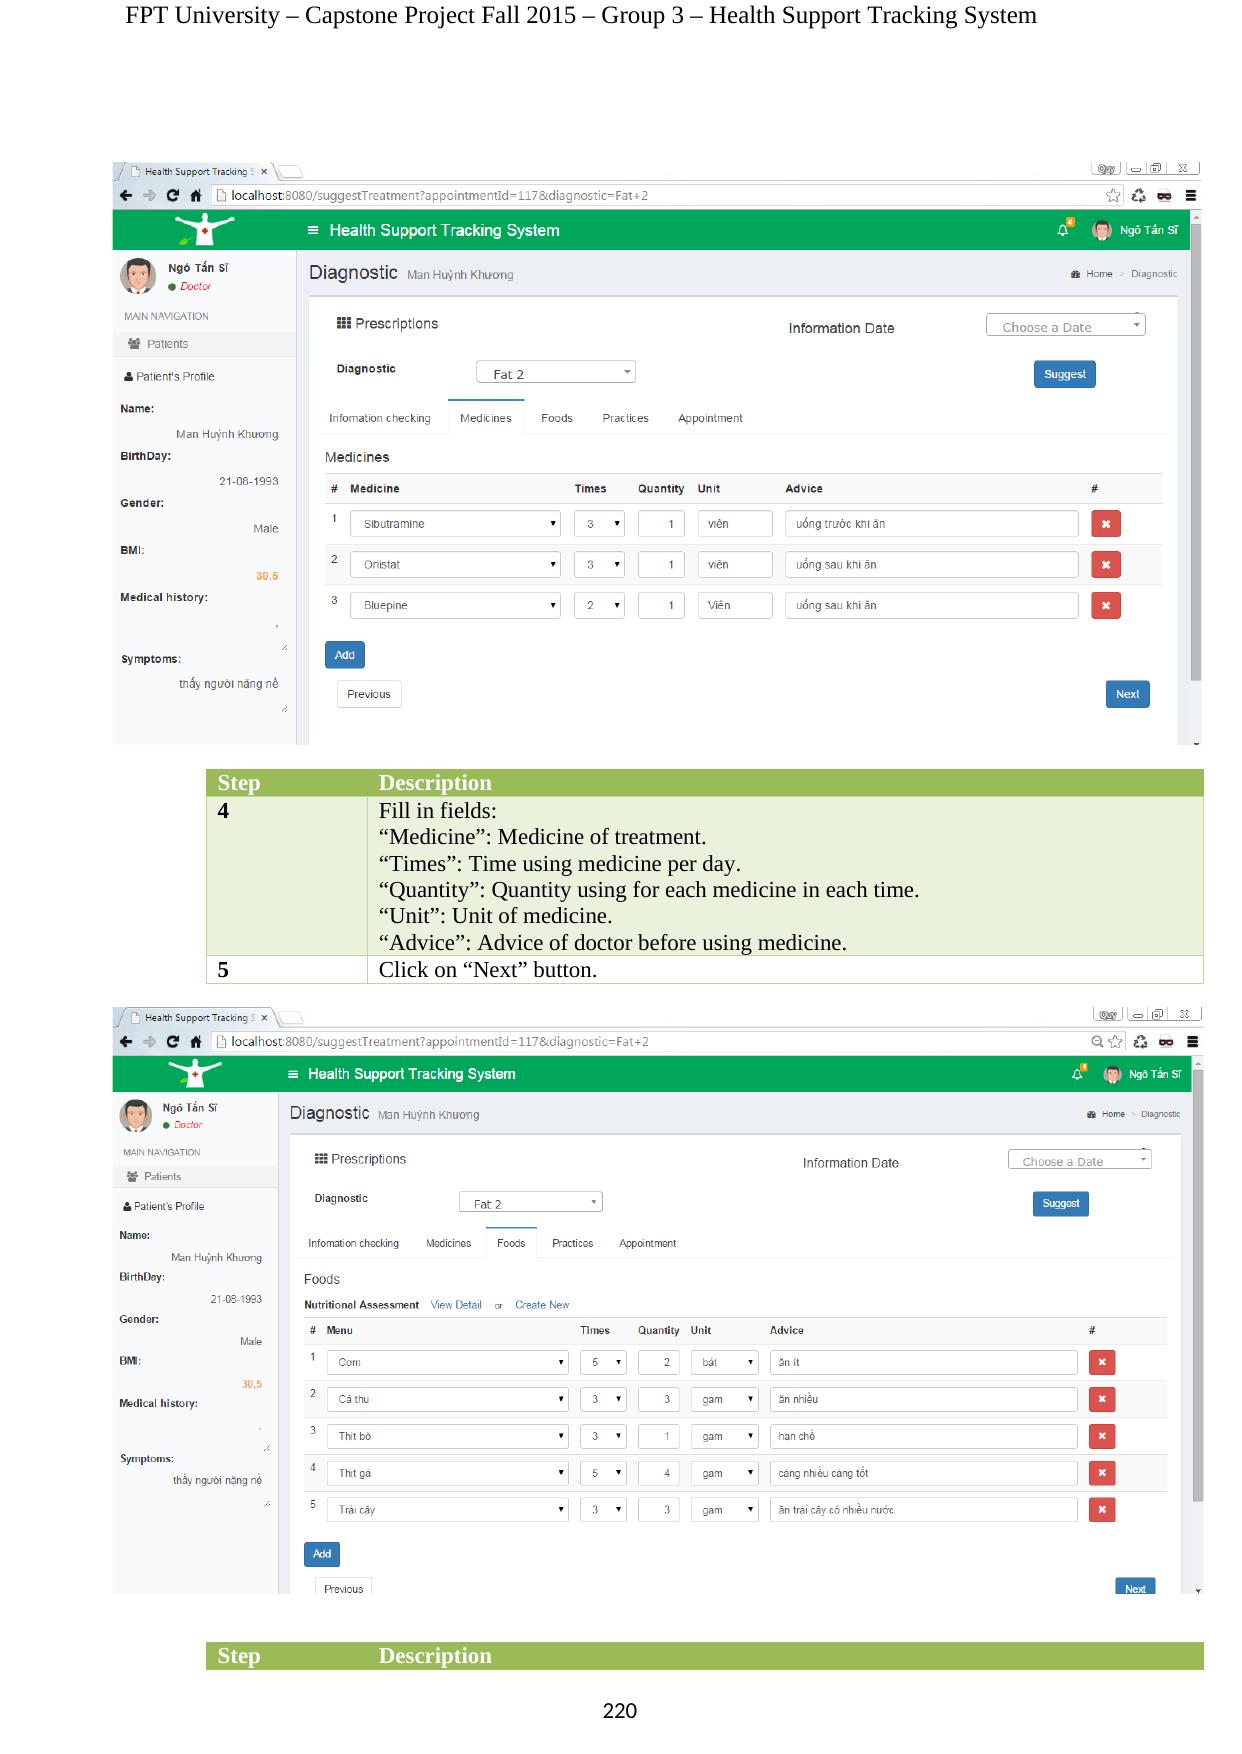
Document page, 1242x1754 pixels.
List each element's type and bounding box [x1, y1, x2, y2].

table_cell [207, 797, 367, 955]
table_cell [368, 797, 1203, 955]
picture [112, 162, 1202, 745]
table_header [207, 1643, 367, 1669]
picture [112, 1007, 1204, 1594]
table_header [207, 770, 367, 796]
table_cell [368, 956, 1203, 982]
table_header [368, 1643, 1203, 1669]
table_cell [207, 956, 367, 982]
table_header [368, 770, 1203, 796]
